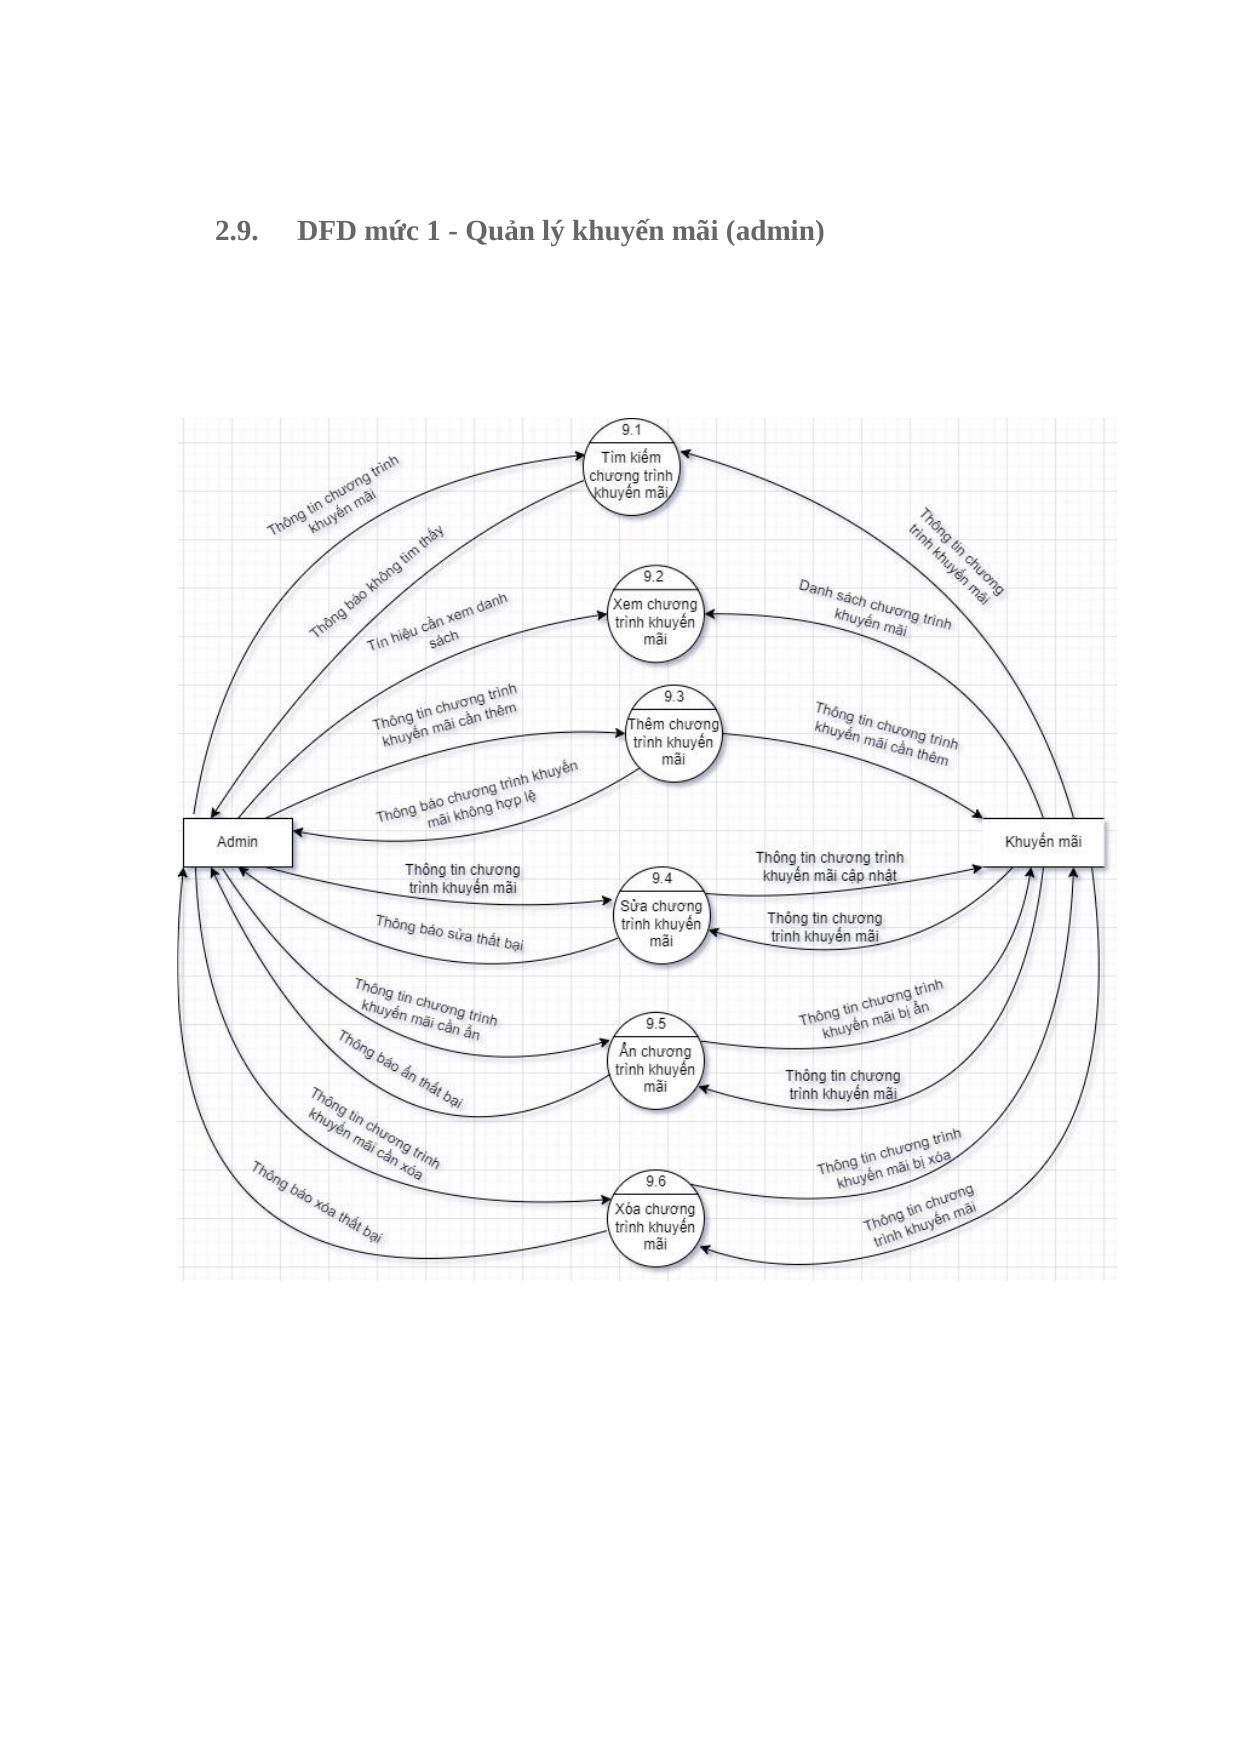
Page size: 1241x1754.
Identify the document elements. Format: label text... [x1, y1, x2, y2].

subtitle DFD mức 1 - Quản lý khuyến mãi (admin) [215, 213, 1122, 247]
picture [177, 418, 1118, 1281]
